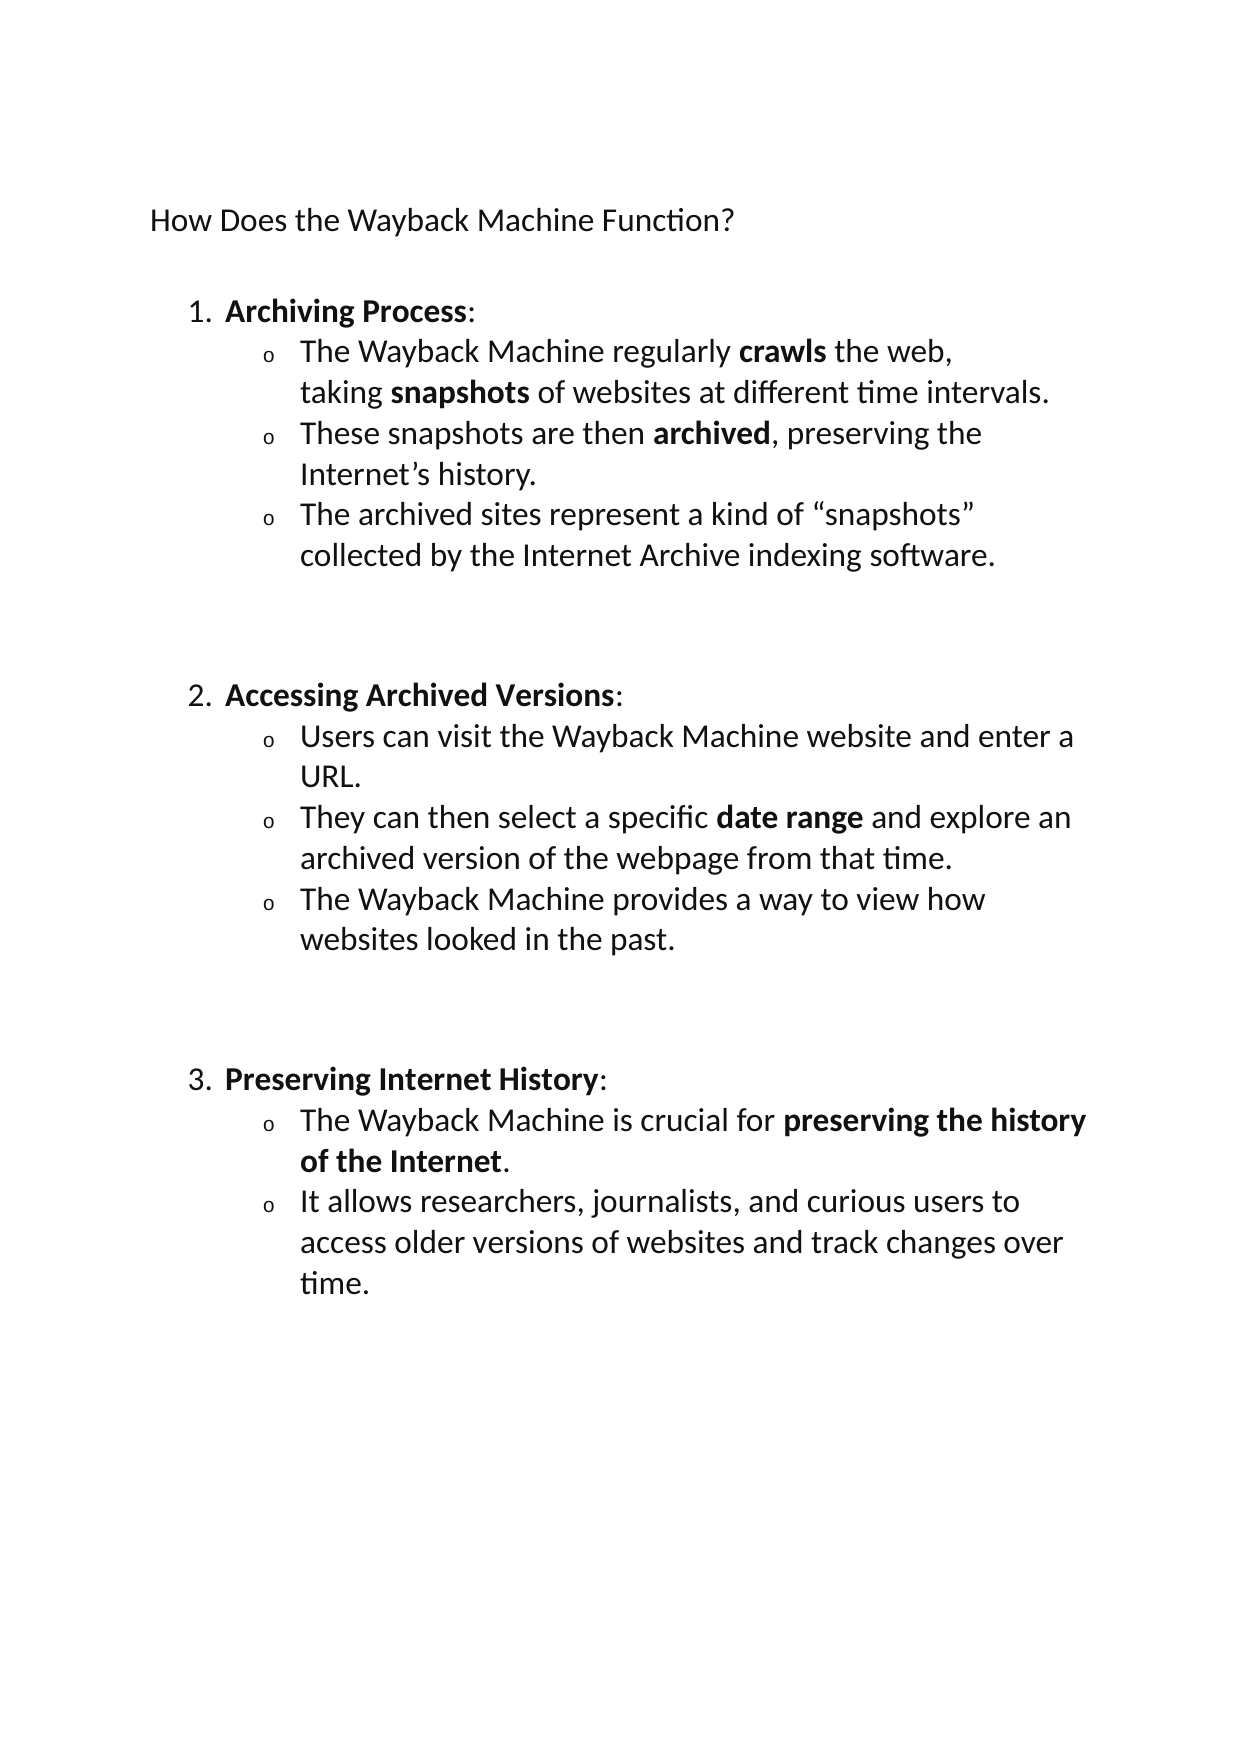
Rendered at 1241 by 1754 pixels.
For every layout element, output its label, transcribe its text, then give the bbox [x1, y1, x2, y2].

list These snapshots are then archived, preserving the Internet’s history. [262, 412, 1090, 493]
list The Wayback Machine regularly crawls the web, taking snapshots of websites at different time intervals. [262, 331, 1090, 412]
list Accessing Archived Versions: [187, 674, 1090, 715]
list The Wayback Machine provides a way to view how websites looked in the past. [262, 878, 1090, 959]
list The Wayback Machine is crucial for preserving the history of the Internet. [262, 1099, 1090, 1180]
list Preserving Internet History: [187, 1058, 1090, 1099]
list They can then select a specific date range and explore an archived version of the webpage from that time. [262, 796, 1090, 878]
subtitle How Does the Wayback Machine Function? [150, 199, 1090, 240]
list Users can visit the Wayback Machine website and enter a URL. [262, 715, 1090, 796]
list Archiving Process: [187, 290, 1090, 331]
list It allows researchers, journalists, and curious users to access older versions of websites and track changes over time. [262, 1180, 1090, 1302]
list The archived sites represent a kind of “snapshots” collected by the Internet Archive indexing software. [262, 493, 1090, 575]
